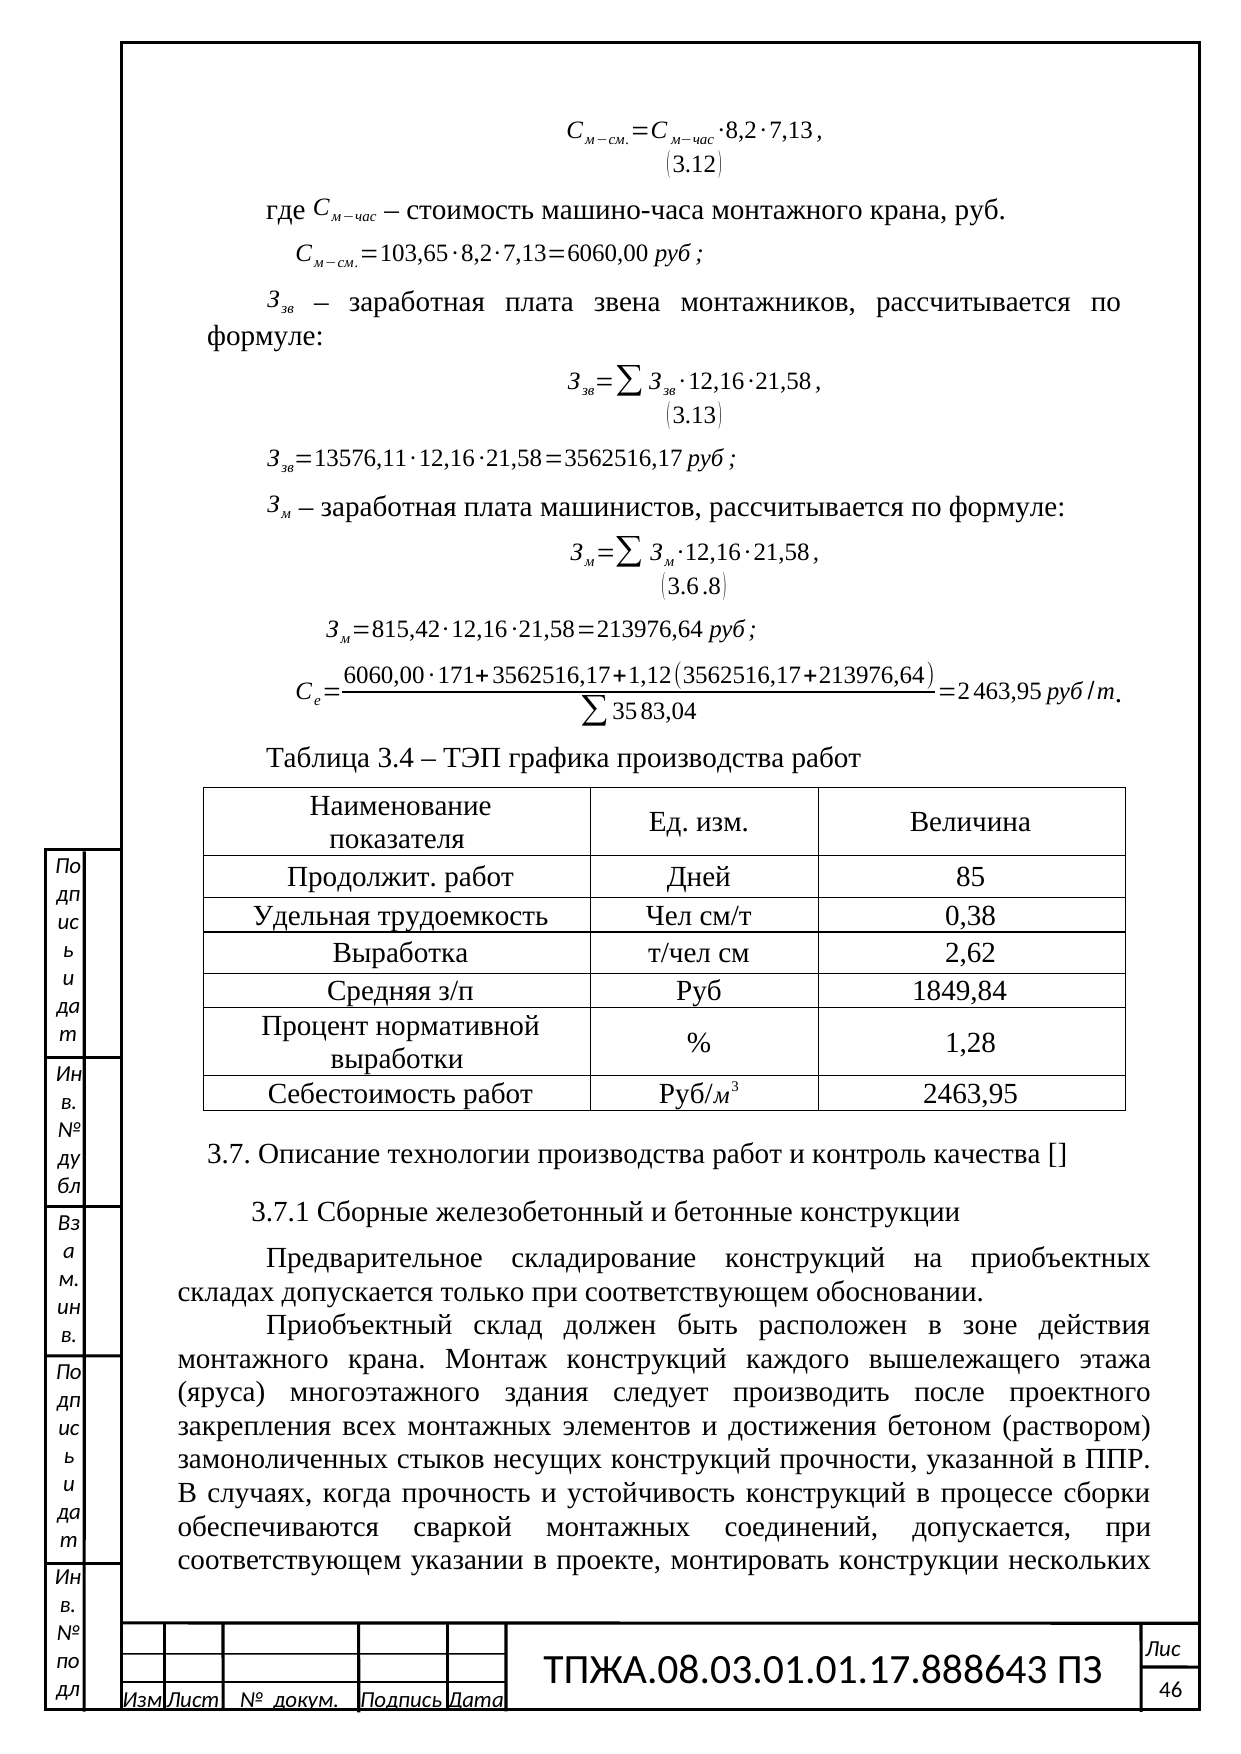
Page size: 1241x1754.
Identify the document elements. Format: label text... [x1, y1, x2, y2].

table_cell 85 [819, 856, 1125, 897]
table_cell 1,28 [819, 1008, 1125, 1075]
table_cell 0,38 [819, 898, 1125, 931]
list Предварительное складирование конструкций на приобъектных складах допускается только при соответствующем обосновании. [177, 1240, 1152, 1307]
text – заработная плата звена монтажников, рассчитывается по формуле: [207, 284, 1122, 352]
table_cell 1849,84 [819, 974, 1125, 1007]
text Таблица 3.4 – ТЭП графика производства работ [207, 741, 1122, 774]
text – заработная плата машинистов, рассчитывается по формуле: [207, 489, 1122, 523]
table_cell Процент нормативной выработки [204, 1008, 590, 1075]
table_cell Чел см/т [591, 898, 818, 931]
list 3.7. Описание технологии производства работ и контроль качества [] [207, 1136, 1152, 1169]
table_cell Выработка [204, 933, 590, 972]
table_cell т/чел см [591, 933, 818, 972]
text . [236, 660, 1152, 728]
table_cell 2463,95 [819, 1076, 1125, 1110]
table_header Величина [819, 788, 1125, 855]
text 3.7.1 Сборные железобетонный и бетонные конструкции [251, 1194, 1152, 1228]
table_header Наименование показателя [204, 788, 590, 855]
table_header Ед. изм. [591, 788, 818, 855]
table_cell Руб [591, 974, 818, 1007]
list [177, 1307, 1152, 1576]
text где – стоимость машино-часа монтажного крана, руб. [207, 192, 1122, 226]
table_cell Себестоимость работ [204, 1076, 590, 1110]
table_cell Дней [591, 856, 818, 897]
table_cell Руб/ [591, 1076, 818, 1110]
table_cell Удельная трудоемкость [204, 898, 590, 931]
table_cell % [591, 1008, 818, 1075]
table_cell Продолжит. работ [204, 856, 590, 897]
table_cell Средняя з/п [204, 974, 590, 1007]
table_cell 2,62 [819, 933, 1125, 972]
